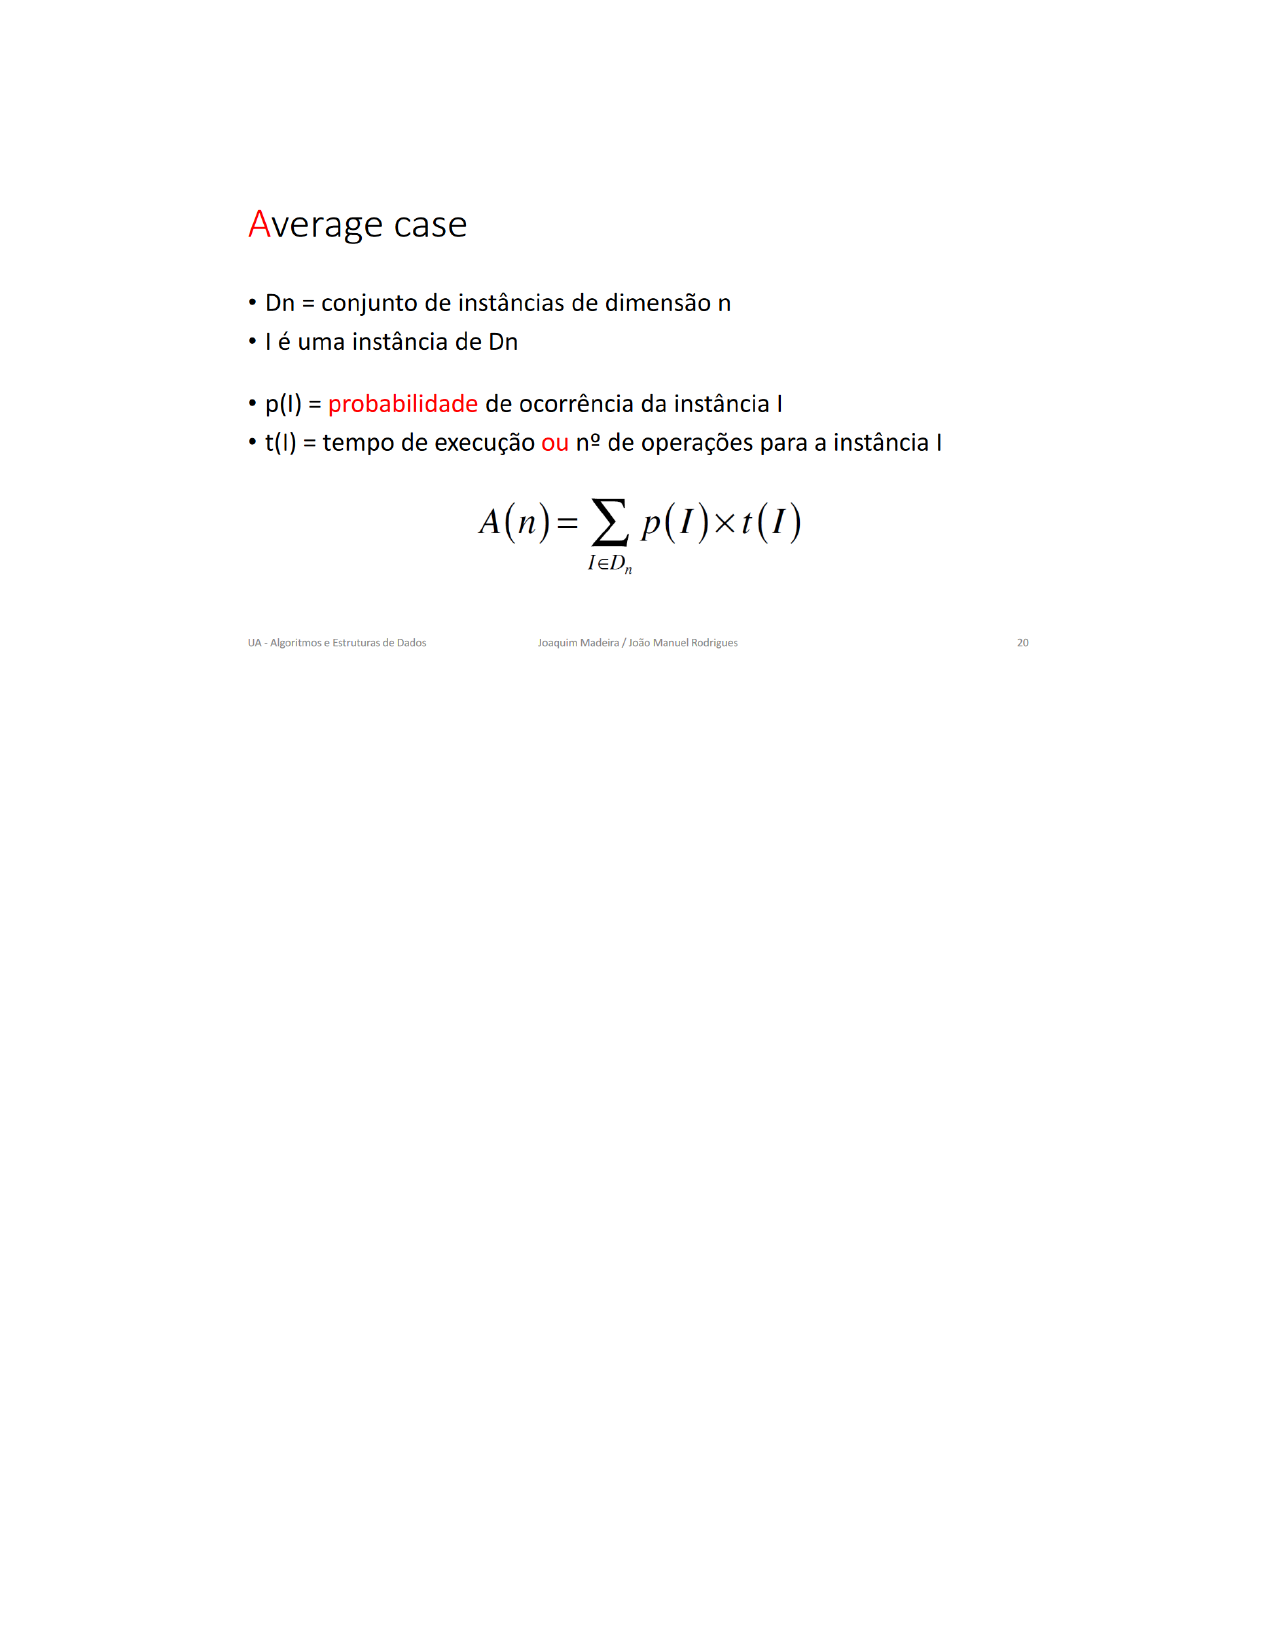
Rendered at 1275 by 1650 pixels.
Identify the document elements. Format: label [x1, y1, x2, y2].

picture [177, 147, 1098, 666]
